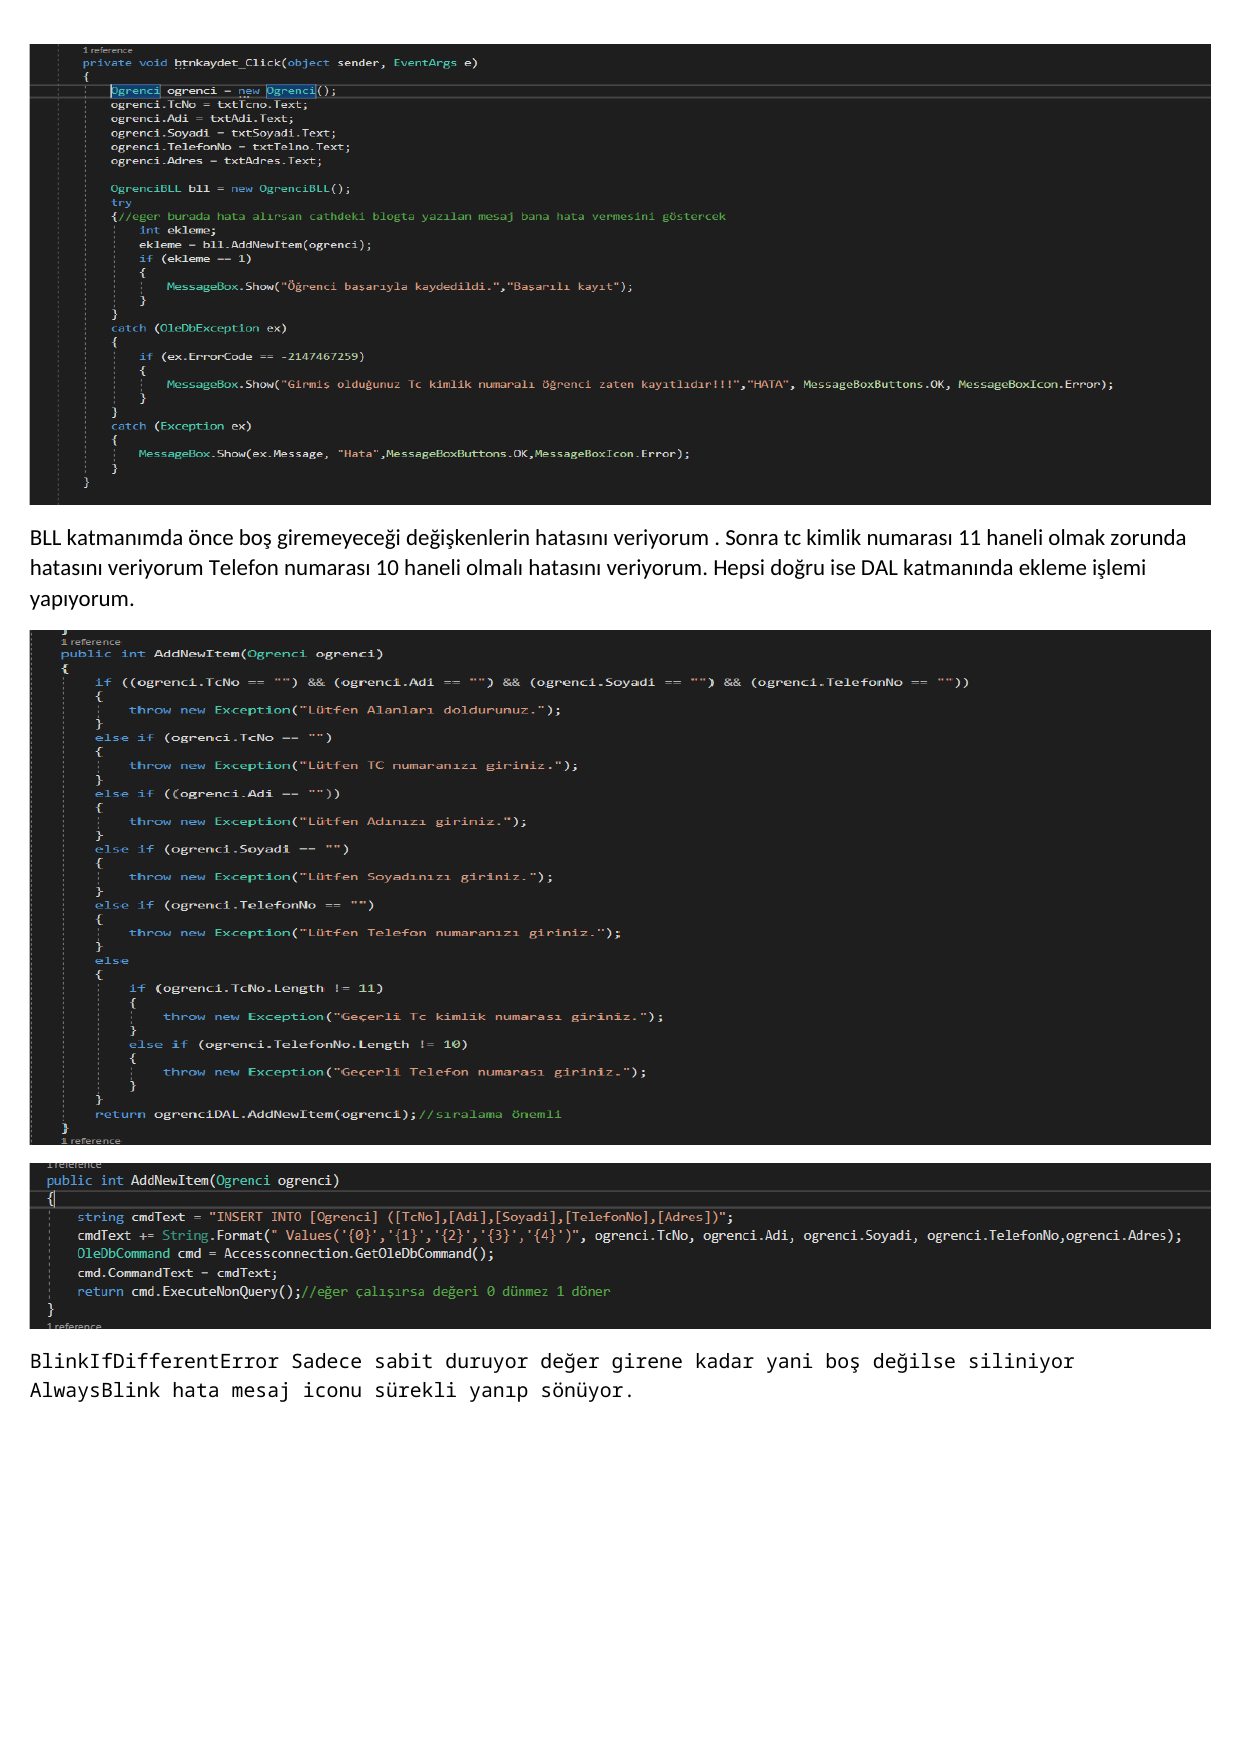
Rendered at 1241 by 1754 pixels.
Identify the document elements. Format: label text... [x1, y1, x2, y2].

picture [29, 44, 1211, 505]
picture [29, 1163, 1211, 1329]
picture [29, 630, 1211, 1145]
text BLL katmanımda önce boş giremeyeceği değişkenlerin hatasını veriyorum . Sonra tc kimlik numarası 11 haneli olmak zorunda hatasını veriyorum Telefon numarası 10 haneli olmalı hatasını veriyorum. Hepsi doğru ise DAL katmanında ekleme işlemi yapıyorum. [29, 523, 1211, 612]
text BlinkIfDifferentError Sadece sabit duruyor değer girene kadar yani boş değilse siliniyor AlwaysBlink hata mesaj iconu sürekli yanıp sönüyor. [29, 1347, 1211, 1403]
